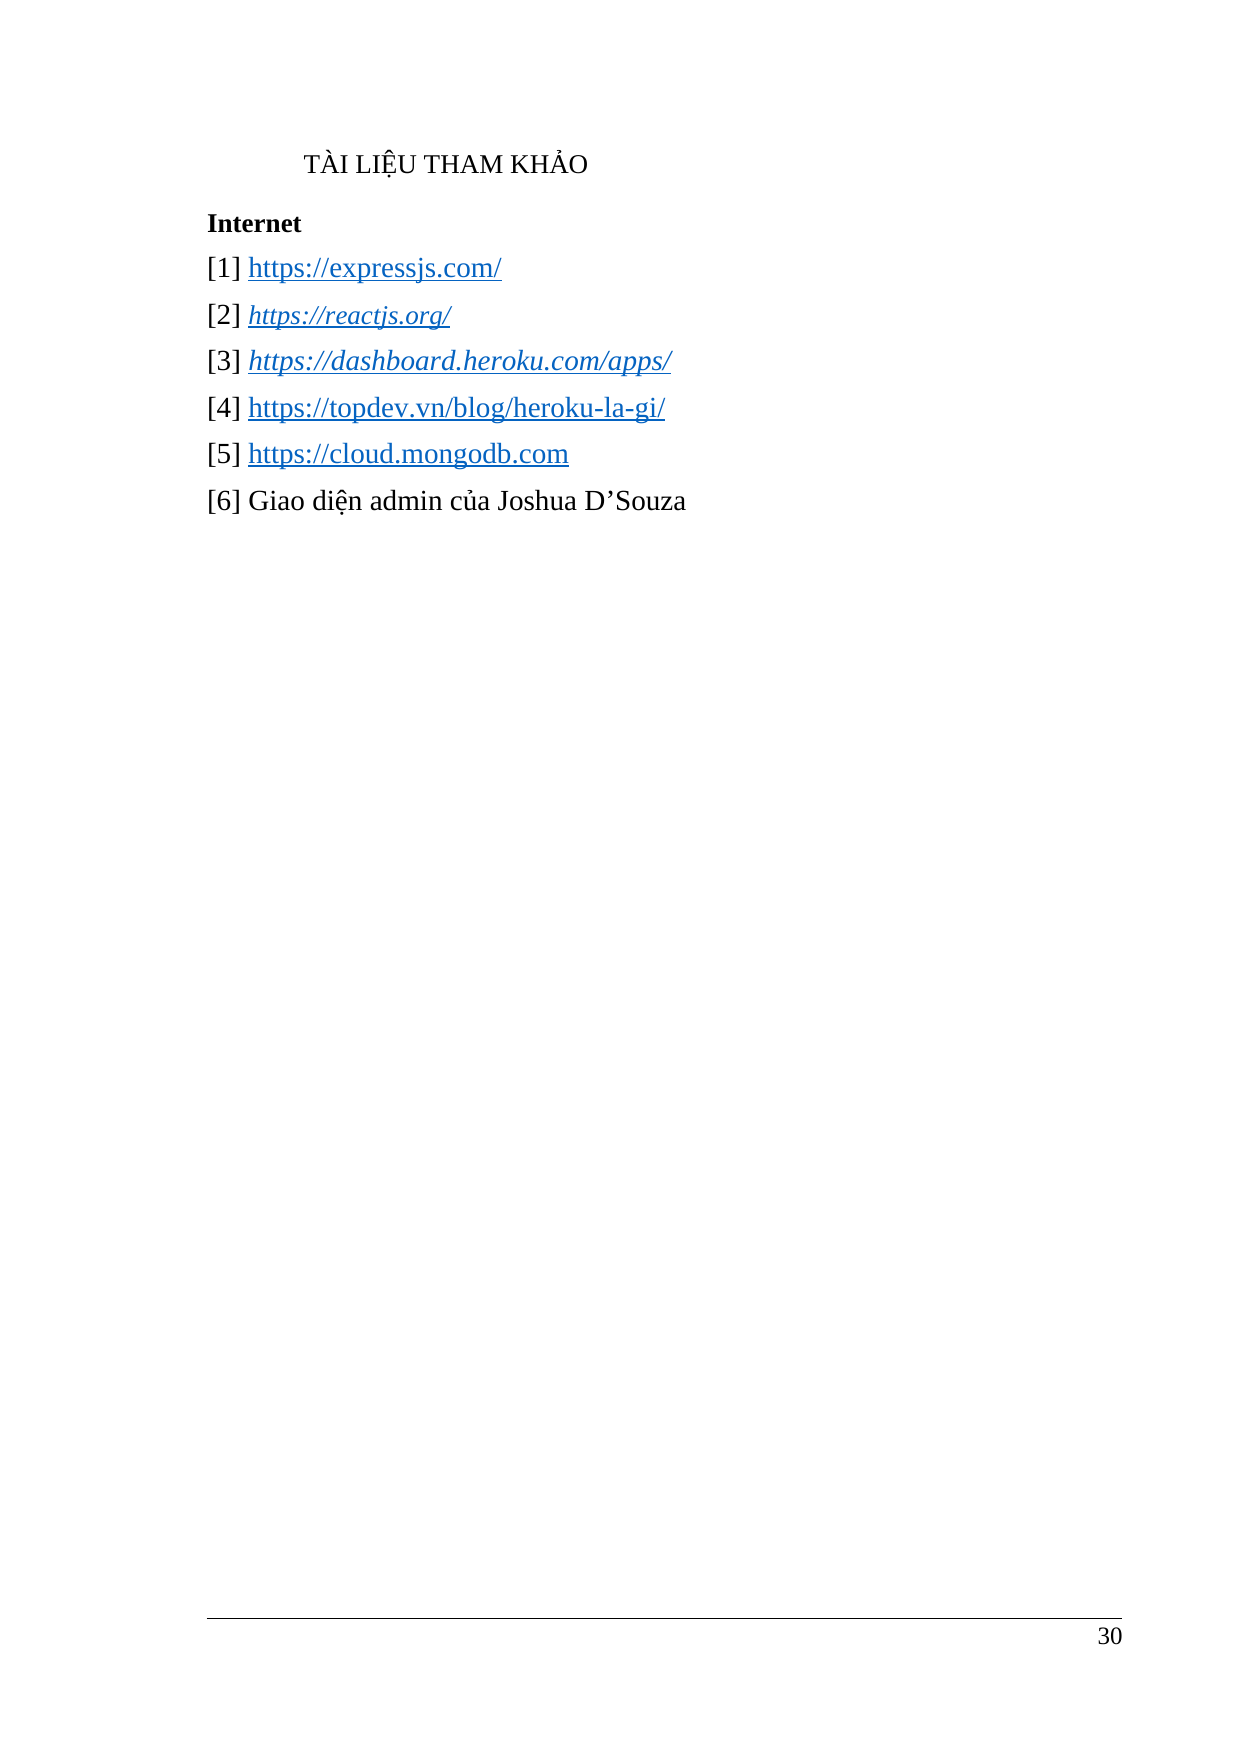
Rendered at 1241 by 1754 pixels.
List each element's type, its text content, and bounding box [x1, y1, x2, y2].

text https://reactjs.org/ [207, 297, 1122, 331]
list TÀI LIỆU THAM KHẢO [303, 148, 1122, 179]
text https://expressjs.com/ [207, 251, 1122, 284]
text https://cloud.mongodb.com [207, 436, 1122, 470]
text Internet [207, 201, 1122, 238]
text https://topdev.vn/blog/heroku-la-gi/ [207, 390, 1122, 423]
text Giao diện admin của Joshua D’Souza [207, 483, 1122, 516]
text https://dashboard.heroku.com/apps/ [207, 343, 1122, 377]
